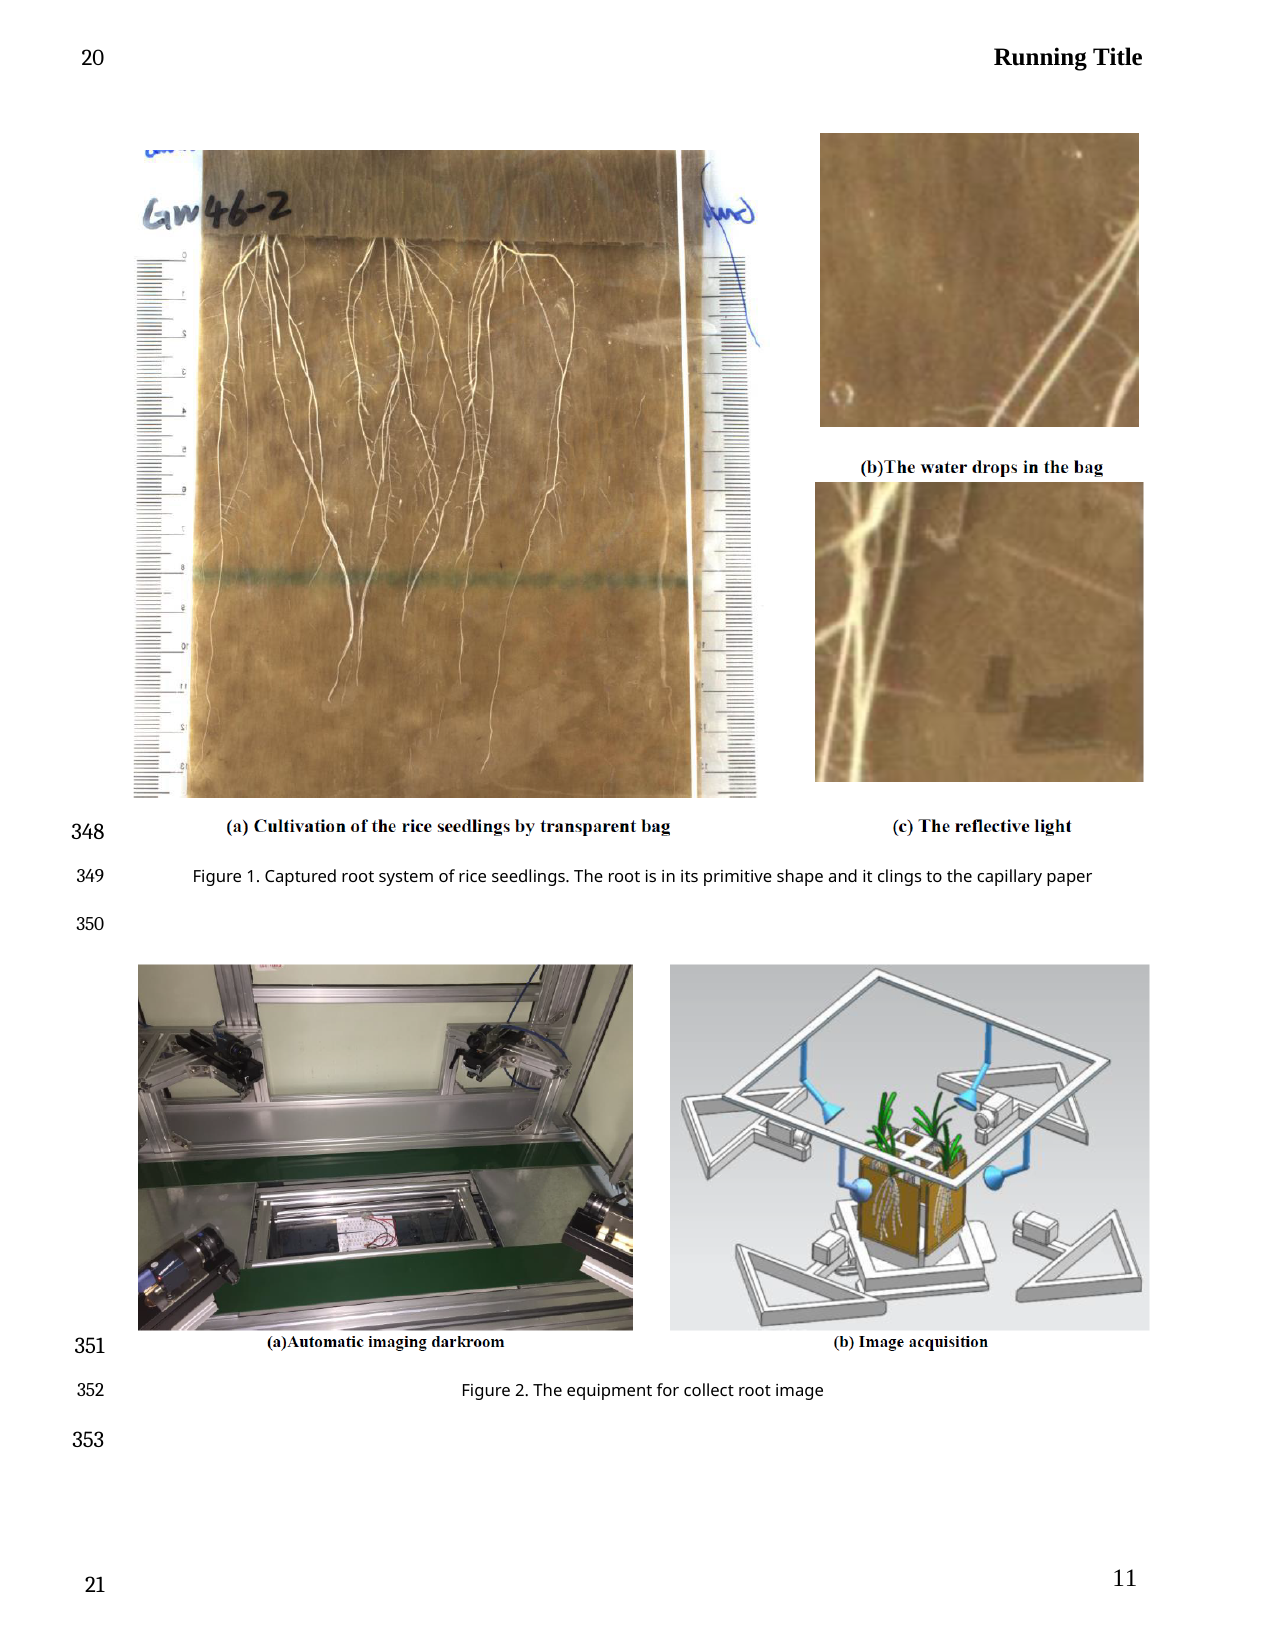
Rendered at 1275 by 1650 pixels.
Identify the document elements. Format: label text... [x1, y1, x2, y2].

picture [133, 960, 1152, 1354]
picture [133, 131, 1152, 840]
text Figure 1. Captured root system of rice seedlings. The root is in its primitive shape and it clings to the capillary paper [133, 864, 1152, 887]
text Figure 2. The equipment for collect root image [133, 1379, 1152, 1401]
